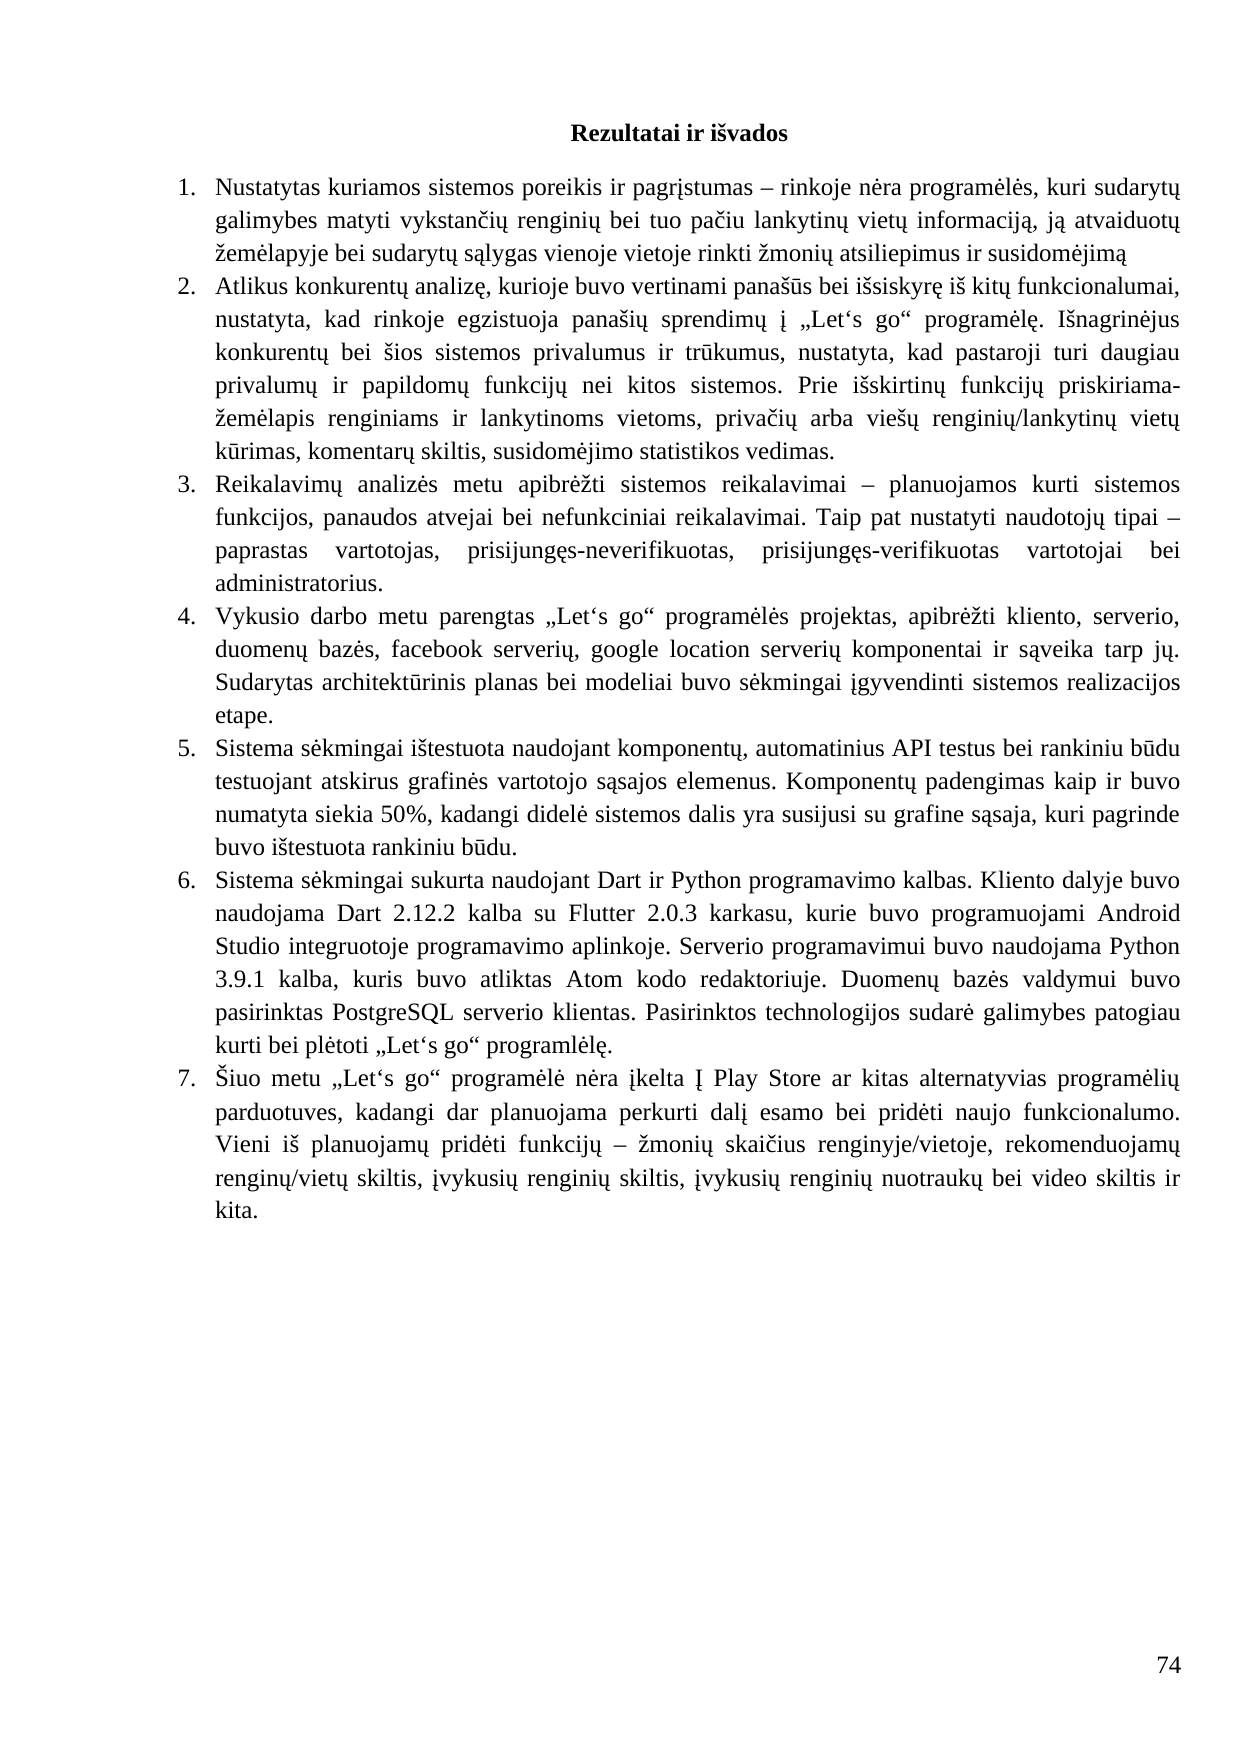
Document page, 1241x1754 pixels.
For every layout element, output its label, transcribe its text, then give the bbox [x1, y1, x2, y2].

list Sistema sėkmingai ištestuota naudojant komponentų, automatinius API testus bei rankiniu būdu testuojant atskirus grafinės vartotojo sąsajos elemenus. Komponentų padengimas kaip ir buvo numatyta siekia 50%, kadangi didelė sistemos dalis yra susijusi su grafine sąsaja, kuri pagrinde buvo ištestuota rankiniu būdu. [177, 733, 1181, 861]
list Sistema sėkmingai sukurta naudojant Dart ir Python programavimo kalbas. Kliento dalyje buvo naudojama Dart 2.12.2 kalba su Flutter 2.0.3 karkasu, kurie buvo programuojami Android Studio integruotoje programavimo aplinkoje. Serverio programavimui buvo naudojama Python 3.9.1 kalba, kuris buvo atliktas Atom kodo redaktoriuje. Duomenų bazės valdymui buvo pasirinktas PostgreSQL serverio klientas. Pasirinktos technologijos sudarė galimybes patogiau kurti bei plėtoti „Let‘s go“ programlėlę. [177, 865, 1181, 1059]
list Atlikus konkurentų analizę, kurioje buvo vertinami panašūs bei išsiskyrę iš kitų funkcionalumai, nustatyta, kad rinkoje egzistuoja panašių sprendimų į „Let‘s go“ programėlę. Išnagrinėjus konkurentų bei šios sistemos privalumus ir trūkumus, nustatyta, kad pastaroji turi daugiau privalumų ir papildomų funkcijų nei kitos sistemos. Prie išskirtinų funkcijų priskiriama- žemėlapis renginiams ir lankytinoms vietoms, privačių arba viešų renginių/lankytinų vietų kūrimas, komentarų skiltis, susidomėjimo statistikos vedimas. [177, 271, 1181, 465]
list Reikalavimų analizės metu apibrėžti sistemos reikalavimai – planuojamos kurti sistemos funkcijos, panaudos atvejai bei nefunkciniai reikalavimai. Taip pat nustatyti naudotojų tipai – paprastas vartotojas, prisijungęs-neverifikuotas, prisijungęs-verifikuotas vartotojai bei administratorius. [177, 469, 1181, 597]
text Rezultatai ir išvados [177, 118, 1181, 147]
list Šiuo metu „Let‘s go“ programėlė nėra įkelta Į Play Store ar kitas alternatyvias programėlių parduotuves, kadangi dar planuojama perkurti dalį esamo bei pridėti naujo funkcionalumo. Vieni iš planuojamų pridėti funkcijų – žmonių skaičius renginyje/vietoje, rekomenduojamų renginų/vietų skiltis, įvykusių renginių skiltis, įvykusių renginių nuotraukų bei video skiltis ir kita. [177, 1063, 1181, 1224]
list Vykusio darbo metu parengtas „Let‘s go“ programėlės projektas, apibrėžti kliento, serverio, duomenų bazės, facebook serverių, google location serverių komponentai ir sąveika tarp jų. Sudarytas architektūrinis planas bei modeliai buvo sėkmingai įgyvendinti sistemos realizacijos etape. [177, 601, 1181, 729]
list Nustatytas kuriamos sistemos poreikis ir pagrįstumas – rinkoje nėra programėlės, kuri sudarytų galimybes matyti vykstančių renginių bei tuo pačiu lankytinų vietų informaciją, ją atvaiduotų žemėlapyje bei sudarytų sąlygas vienoje vietoje rinkti žmonių atsiliepimus ir susidomėjimą [177, 172, 1181, 267]
